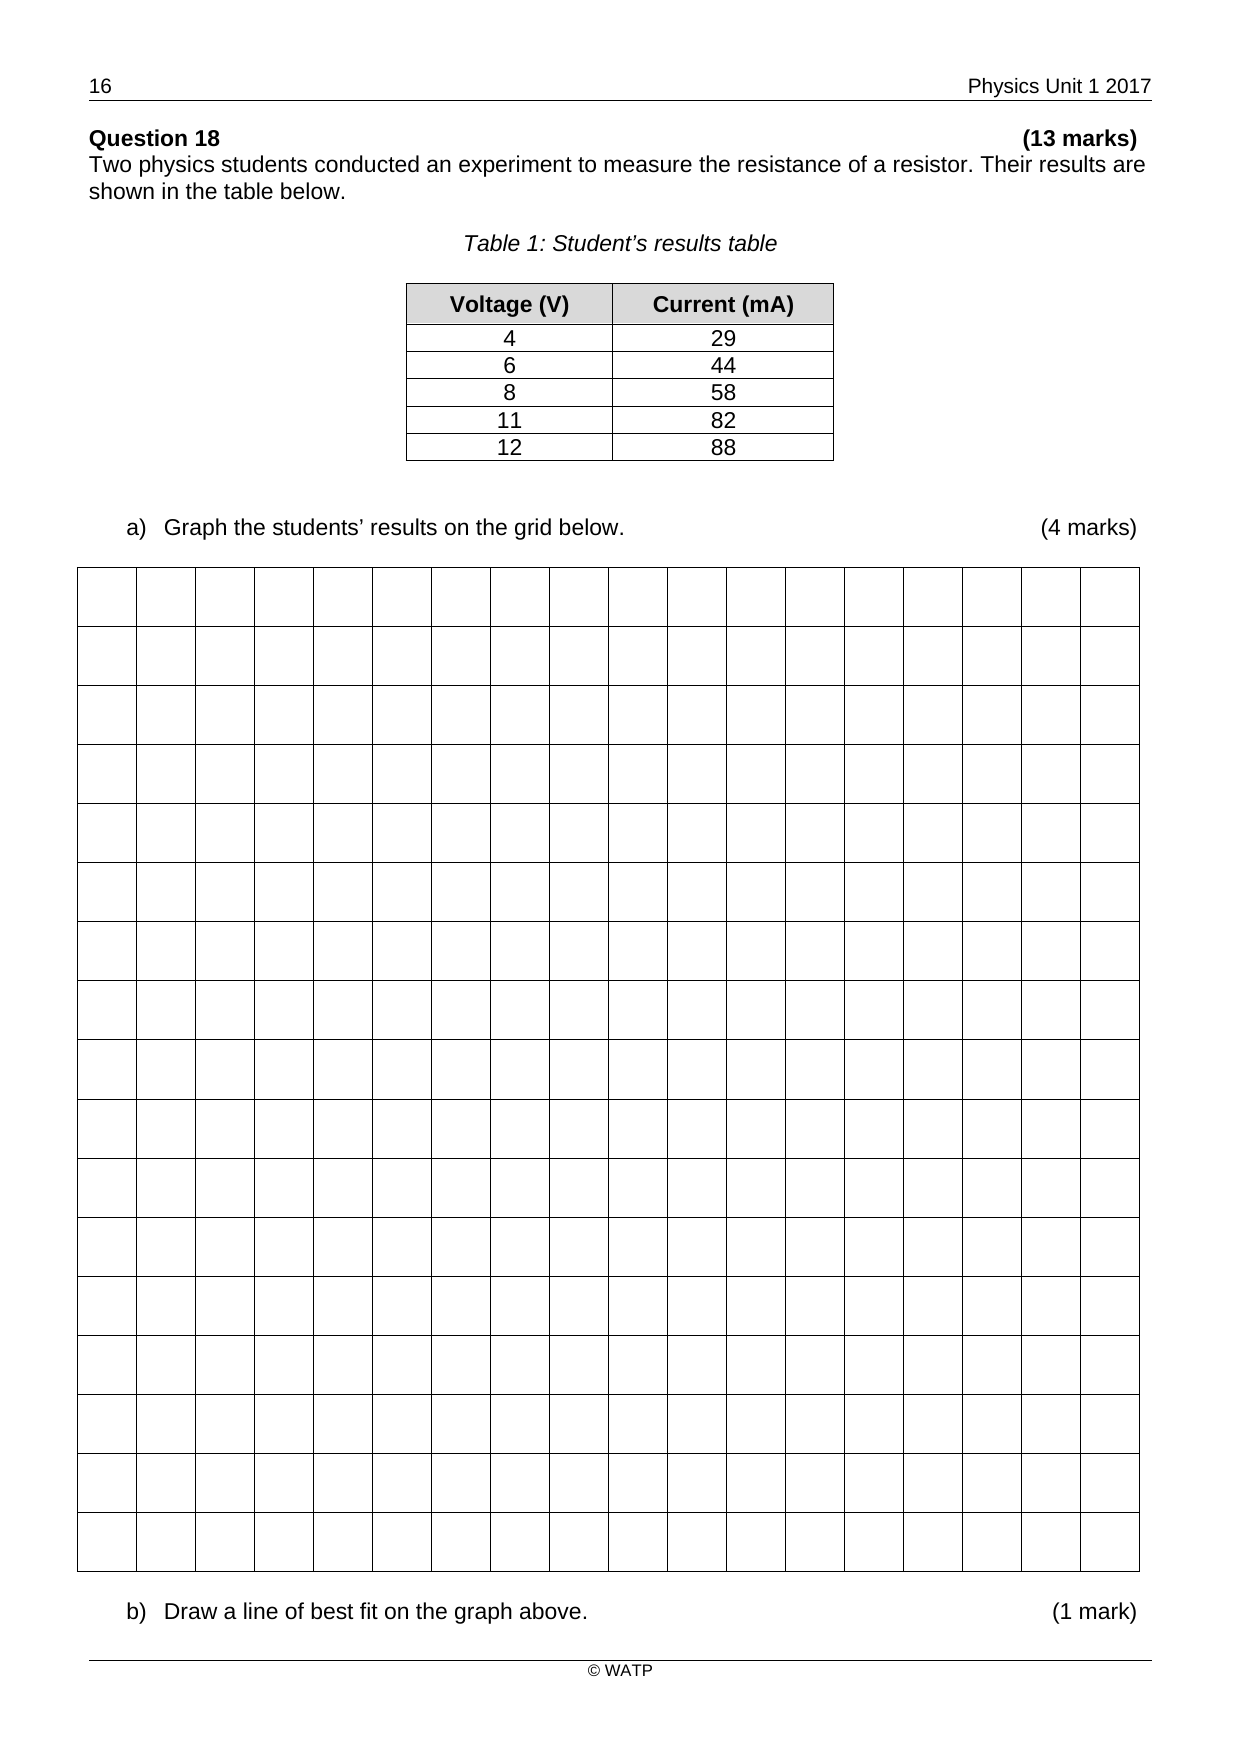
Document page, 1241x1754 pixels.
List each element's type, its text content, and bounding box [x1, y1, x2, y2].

table_cell [786, 1336, 844, 1394]
table_cell [668, 1336, 726, 1394]
table_header [727, 568, 785, 626]
table_cell [196, 863, 254, 921]
table_cell [550, 804, 608, 862]
table_cell [1081, 686, 1139, 744]
table_cell [314, 1040, 372, 1098]
table_cell [373, 1040, 431, 1098]
table_cell [196, 1513, 254, 1571]
table_cell [668, 1454, 726, 1512]
table_cell [668, 1395, 726, 1453]
table_cell [1022, 922, 1080, 980]
table_cell [904, 804, 962, 862]
table_cell [255, 804, 313, 862]
table_cell [255, 1336, 313, 1394]
table_cell [1081, 1513, 1139, 1571]
table_cell [845, 804, 903, 862]
table_cell [1022, 1454, 1080, 1512]
table_cell [314, 981, 372, 1039]
table_cell [137, 863, 195, 921]
table_cell [904, 686, 962, 744]
table_cell [1022, 1159, 1080, 1217]
table_cell [668, 686, 726, 744]
table_cell [255, 686, 313, 744]
table_cell [1022, 745, 1080, 803]
table_cell [314, 804, 372, 862]
table_cell [963, 745, 1021, 803]
table_header [491, 568, 549, 626]
table_cell [609, 1159, 667, 1217]
table_cell [255, 1454, 313, 1512]
table_cell [1081, 981, 1139, 1039]
table_cell [137, 1454, 195, 1512]
table_cell [727, 745, 785, 803]
table_cell [255, 1218, 313, 1276]
table_cell [963, 804, 1021, 862]
table_cell [550, 863, 608, 921]
table_header [963, 568, 1021, 626]
table_cell [196, 1277, 254, 1335]
table_cell [432, 686, 490, 744]
table_cell 8 [407, 379, 612, 406]
table_cell [78, 1277, 136, 1335]
table_cell [845, 686, 903, 744]
table_cell 4 [407, 325, 612, 351]
table_header [550, 568, 608, 626]
table_cell [727, 922, 785, 980]
table_cell [550, 922, 608, 980]
table_cell [904, 627, 962, 685]
table_cell [314, 1277, 372, 1335]
table_cell [904, 1454, 962, 1512]
table_cell [845, 1218, 903, 1276]
table_cell [78, 1513, 136, 1571]
table_cell [78, 1218, 136, 1276]
table_cell [373, 1159, 431, 1217]
table_header [255, 568, 313, 626]
table_header [78, 568, 136, 626]
table_cell [255, 922, 313, 980]
table_header [432, 568, 490, 626]
table_cell [904, 745, 962, 803]
table_cell [78, 627, 136, 685]
table_cell [78, 1454, 136, 1512]
table_cell [491, 1395, 549, 1453]
table_cell 6 [407, 352, 612, 378]
table_cell [373, 863, 431, 921]
table_cell [1081, 627, 1139, 685]
table_cell [137, 1100, 195, 1157]
table_header [196, 568, 254, 626]
table_cell [904, 1277, 962, 1335]
table_cell [255, 1395, 313, 1453]
table_cell [1022, 1218, 1080, 1276]
table_cell [314, 1454, 372, 1512]
table_cell [314, 1513, 372, 1571]
table_cell [314, 1336, 372, 1394]
table_cell [255, 863, 313, 921]
table_cell [550, 1100, 608, 1157]
table_cell [963, 1040, 1021, 1098]
table_cell [1081, 1100, 1139, 1157]
table_cell [727, 804, 785, 862]
table_cell [196, 804, 254, 862]
table_cell [137, 1277, 195, 1335]
table_cell [373, 1100, 431, 1157]
table_cell [904, 1040, 962, 1098]
table_cell [1022, 981, 1080, 1039]
list Graph the students’ results on the grid below. (4 marks) [126, 514, 1152, 541]
table_cell [609, 1513, 667, 1571]
table_cell [1081, 1040, 1139, 1098]
table_cell [786, 627, 844, 685]
table_cell [432, 1040, 490, 1098]
table_cell [786, 1395, 844, 1453]
table_cell [491, 804, 549, 862]
table_cell [137, 1336, 195, 1394]
table_cell [727, 1277, 785, 1335]
table_cell [491, 686, 549, 744]
table_cell [491, 1513, 549, 1571]
table_cell [196, 1336, 254, 1394]
table_cell [727, 1395, 785, 1453]
table_cell [963, 686, 1021, 744]
table_cell [668, 1040, 726, 1098]
table_header [904, 568, 962, 626]
table_cell [137, 627, 195, 685]
table_cell 58 [613, 379, 833, 406]
table_cell [845, 1277, 903, 1335]
table_cell [963, 1277, 1021, 1335]
table_cell [491, 745, 549, 803]
text Table 1: Student’s results table [89, 230, 1152, 257]
table_cell [727, 686, 785, 744]
table_cell [78, 1100, 136, 1157]
table_cell [786, 1040, 844, 1098]
table_cell [904, 1336, 962, 1394]
table_cell [668, 1159, 726, 1217]
table_cell [432, 1395, 490, 1453]
table_cell [137, 1395, 195, 1453]
table_cell [786, 686, 844, 744]
table_cell [786, 863, 844, 921]
table_cell [491, 863, 549, 921]
table_cell [432, 1100, 490, 1157]
table_cell 12 [407, 434, 612, 460]
table_cell [196, 922, 254, 980]
table_cell [845, 745, 903, 803]
table_cell [432, 804, 490, 862]
table_cell [727, 1513, 785, 1571]
table_cell [727, 981, 785, 1039]
table_cell [1022, 1336, 1080, 1394]
table_cell [668, 863, 726, 921]
table_cell [373, 1218, 431, 1276]
table_cell [255, 1100, 313, 1157]
table_cell [609, 804, 667, 862]
table_cell [432, 627, 490, 685]
table_cell [491, 1454, 549, 1512]
table_cell [786, 1100, 844, 1157]
table_cell [727, 863, 785, 921]
table_cell [137, 745, 195, 803]
table_cell [255, 627, 313, 685]
table_cell [1081, 1277, 1139, 1335]
table_cell [609, 1277, 667, 1335]
table_cell [491, 1040, 549, 1098]
table_cell [550, 745, 608, 803]
table_header [137, 568, 195, 626]
table_cell [432, 863, 490, 921]
table_cell [845, 863, 903, 921]
table_cell [845, 922, 903, 980]
table_cell [904, 1159, 962, 1217]
table_cell [1022, 1277, 1080, 1335]
table_cell [255, 1040, 313, 1098]
table_cell [845, 1159, 903, 1217]
table_cell [196, 1159, 254, 1217]
table_cell [78, 745, 136, 803]
table_cell [491, 627, 549, 685]
table_cell [668, 745, 726, 803]
table_cell [727, 1100, 785, 1157]
table_cell [963, 1454, 1021, 1512]
table_cell [137, 804, 195, 862]
table_cell [78, 686, 136, 744]
table_cell [491, 1218, 549, 1276]
table_cell [255, 981, 313, 1039]
table_cell [1081, 1395, 1139, 1453]
table_cell [609, 1454, 667, 1512]
table_cell 11 [407, 407, 612, 433]
table_cell [1081, 804, 1139, 862]
table_cell [314, 1218, 372, 1276]
table_cell [78, 1395, 136, 1453]
table_cell [78, 804, 136, 862]
table_cell [196, 1100, 254, 1157]
table_cell [668, 1277, 726, 1335]
table_cell [1022, 1100, 1080, 1157]
table_cell [196, 1040, 254, 1098]
table_cell [845, 1336, 903, 1394]
table_cell [904, 981, 962, 1039]
table_cell [432, 1336, 490, 1394]
table_cell [432, 981, 490, 1039]
table_cell [1022, 627, 1080, 685]
table_cell [845, 981, 903, 1039]
table_cell [314, 863, 372, 921]
table_cell [786, 922, 844, 980]
table_cell [609, 627, 667, 685]
table_cell [609, 686, 667, 744]
table_cell [668, 981, 726, 1039]
table_cell [432, 922, 490, 980]
text Two physics students conducted an experiment to measure the resistance of a resistor. Their results are shown in the table below. [89, 151, 1152, 204]
table_cell [963, 1218, 1021, 1276]
table_cell [137, 1040, 195, 1098]
table_cell [432, 1454, 490, 1512]
table_cell [432, 1277, 490, 1335]
table_cell [786, 1454, 844, 1512]
table_cell [609, 922, 667, 980]
table_cell [845, 627, 903, 685]
table_cell [609, 1395, 667, 1453]
table_cell [373, 1336, 431, 1394]
table_cell [550, 1454, 608, 1512]
table_cell [373, 922, 431, 980]
table_cell [727, 1454, 785, 1512]
list Draw a line of best fit on the graph above. (1 mark) [126, 1598, 1152, 1625]
table_cell [373, 1513, 431, 1571]
table_cell [963, 981, 1021, 1039]
table_header [668, 568, 726, 626]
table_cell [373, 686, 431, 744]
table_cell 82 [613, 407, 833, 433]
table_cell [609, 1100, 667, 1157]
table_cell [963, 922, 1021, 980]
table_cell [1022, 804, 1080, 862]
table_cell [137, 1513, 195, 1571]
table_cell [137, 922, 195, 980]
table_cell [196, 1454, 254, 1512]
table_cell [904, 1395, 962, 1453]
table_cell [845, 1395, 903, 1453]
table_cell [668, 1513, 726, 1571]
table_cell [314, 1159, 372, 1217]
table_cell [78, 981, 136, 1039]
table_cell [845, 1454, 903, 1512]
table_cell [550, 1218, 608, 1276]
table_cell [963, 863, 1021, 921]
table_cell [963, 1100, 1021, 1157]
table_header Current (mA) [613, 284, 833, 323]
table_cell [727, 1040, 785, 1098]
table_cell [196, 981, 254, 1039]
table_header Voltage (V) [407, 284, 612, 323]
table_header [1081, 568, 1139, 626]
table_cell [963, 1159, 1021, 1217]
table_cell [78, 1336, 136, 1394]
table_cell [1081, 1218, 1139, 1276]
table_cell [550, 1040, 608, 1098]
table_cell [373, 745, 431, 803]
table_cell [1022, 1513, 1080, 1571]
table_cell [845, 1040, 903, 1098]
table_cell [1081, 1159, 1139, 1217]
table_header [1022, 568, 1080, 626]
table_cell [668, 922, 726, 980]
table_cell [786, 1218, 844, 1276]
table_cell [78, 922, 136, 980]
table_cell [786, 1513, 844, 1571]
text Question 18 (13 marks) [89, 125, 1152, 151]
table_cell [786, 1159, 844, 1217]
table_cell [668, 627, 726, 685]
table_cell [196, 686, 254, 744]
table_cell [432, 1513, 490, 1571]
table_cell [963, 1513, 1021, 1571]
table_cell [373, 804, 431, 862]
table_cell [314, 1100, 372, 1157]
table_cell [1022, 1395, 1080, 1453]
table_cell [491, 1100, 549, 1157]
table_cell [668, 1218, 726, 1276]
table_cell [255, 1277, 313, 1335]
table_cell [196, 745, 254, 803]
table_cell [609, 1218, 667, 1276]
table_header [786, 568, 844, 626]
table_cell [904, 863, 962, 921]
table_cell [491, 1336, 549, 1394]
table_cell [314, 745, 372, 803]
table_cell [668, 1100, 726, 1157]
table_cell [137, 981, 195, 1039]
table_cell [78, 863, 136, 921]
table_cell [550, 1277, 608, 1335]
table_cell [963, 1395, 1021, 1453]
table_cell [1081, 922, 1139, 980]
table_cell [491, 1277, 549, 1335]
table_cell [1022, 686, 1080, 744]
table_cell [550, 1513, 608, 1571]
table_cell 88 [613, 434, 833, 460]
table_cell [668, 804, 726, 862]
table_cell [196, 1395, 254, 1453]
table_cell [78, 1159, 136, 1217]
table_cell [1081, 863, 1139, 921]
table_cell [196, 1218, 254, 1276]
table_cell [1081, 1454, 1139, 1512]
table_cell [550, 1395, 608, 1453]
table_cell [609, 745, 667, 803]
table_cell [786, 745, 844, 803]
table_cell [314, 922, 372, 980]
table_header [373, 568, 431, 626]
table_cell [609, 863, 667, 921]
table_cell [727, 1218, 785, 1276]
table_cell [550, 981, 608, 1039]
table_cell [963, 1336, 1021, 1394]
table_cell [963, 627, 1021, 685]
table_cell [845, 1100, 903, 1157]
table_cell 44 [613, 352, 833, 378]
table_cell 29 [613, 325, 833, 351]
table_cell [255, 1513, 313, 1571]
table_cell [491, 981, 549, 1039]
table_cell [373, 981, 431, 1039]
table_cell [491, 1159, 549, 1217]
table_cell [196, 627, 254, 685]
table_cell [137, 686, 195, 744]
table_cell [373, 1277, 431, 1335]
table_cell [491, 922, 549, 980]
table_cell [255, 1159, 313, 1217]
table_cell [432, 1159, 490, 1217]
table_cell [314, 627, 372, 685]
table_cell [1022, 1040, 1080, 1098]
table_cell [1022, 863, 1080, 921]
table_cell [904, 1100, 962, 1157]
table_cell [609, 981, 667, 1039]
table_cell [432, 1218, 490, 1276]
table_cell [314, 686, 372, 744]
table_cell [904, 1218, 962, 1276]
table_cell [432, 745, 490, 803]
table_cell [727, 1336, 785, 1394]
table_cell [137, 1159, 195, 1217]
table_cell [609, 1040, 667, 1098]
table_cell [786, 804, 844, 862]
table_header [845, 568, 903, 626]
table_cell [786, 981, 844, 1039]
table_cell [904, 1513, 962, 1571]
table_cell [78, 1040, 136, 1098]
table_cell [727, 1159, 785, 1217]
table_cell [786, 1277, 844, 1335]
table_cell [609, 1336, 667, 1394]
table_cell [845, 1513, 903, 1571]
table_cell [550, 627, 608, 685]
table_cell [373, 1454, 431, 1512]
table_cell [904, 922, 962, 980]
table_cell [550, 1336, 608, 1394]
table_cell [255, 745, 313, 803]
table_cell [373, 627, 431, 685]
table_header [609, 568, 667, 626]
table_cell [727, 627, 785, 685]
table_cell [1081, 1336, 1139, 1394]
table_cell [137, 1218, 195, 1276]
table_cell [373, 1395, 431, 1453]
table_cell [550, 686, 608, 744]
table_header [314, 568, 372, 626]
table_cell [1081, 745, 1139, 803]
table_cell [314, 1395, 372, 1453]
table_cell [550, 1159, 608, 1217]
